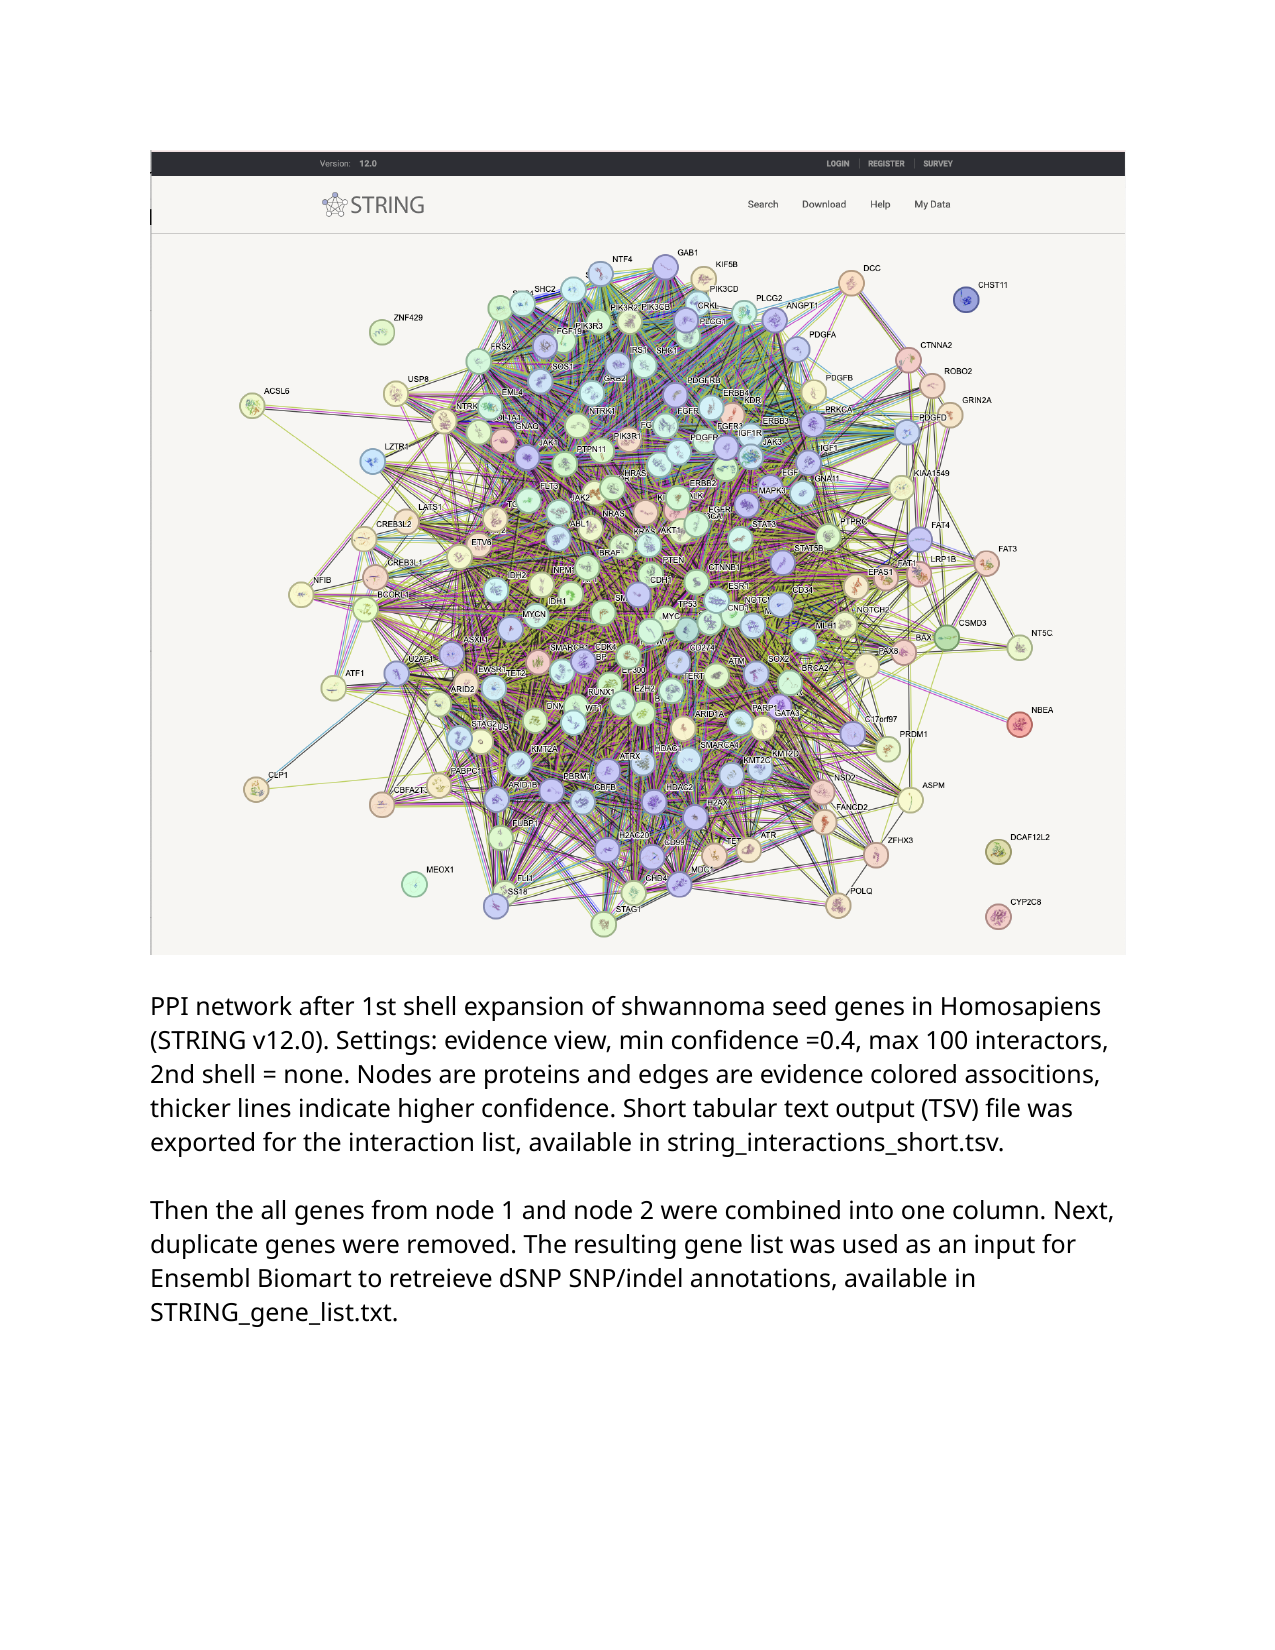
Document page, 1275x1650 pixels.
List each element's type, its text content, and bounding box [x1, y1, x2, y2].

picture [150, 150, 1125, 955]
text Then the all genes from node 1 and node 2 were combined into one column. Next, duplicate genes were removed. The resulting gene list was used as an input for Ensembl Biomart to retreieve dSNP SNP/indel annotations, available in STRING_gene_list.txt. [150, 1193, 1125, 1329]
text PPI network after 1st shell expansion of shwannoma seed genes in Homosapiens (STRING v12.0). Settings: evidence view, min confidence =0.4, max 100 interactors, 2nd shell = none. Nodes are proteins and edges are evidence colored associtions, thicker lines indicate higher confidence. Short tabular text output (TSV) file was exported for the interaction list, available in string_interactions_short.tsv. [150, 988, 1125, 1159]
